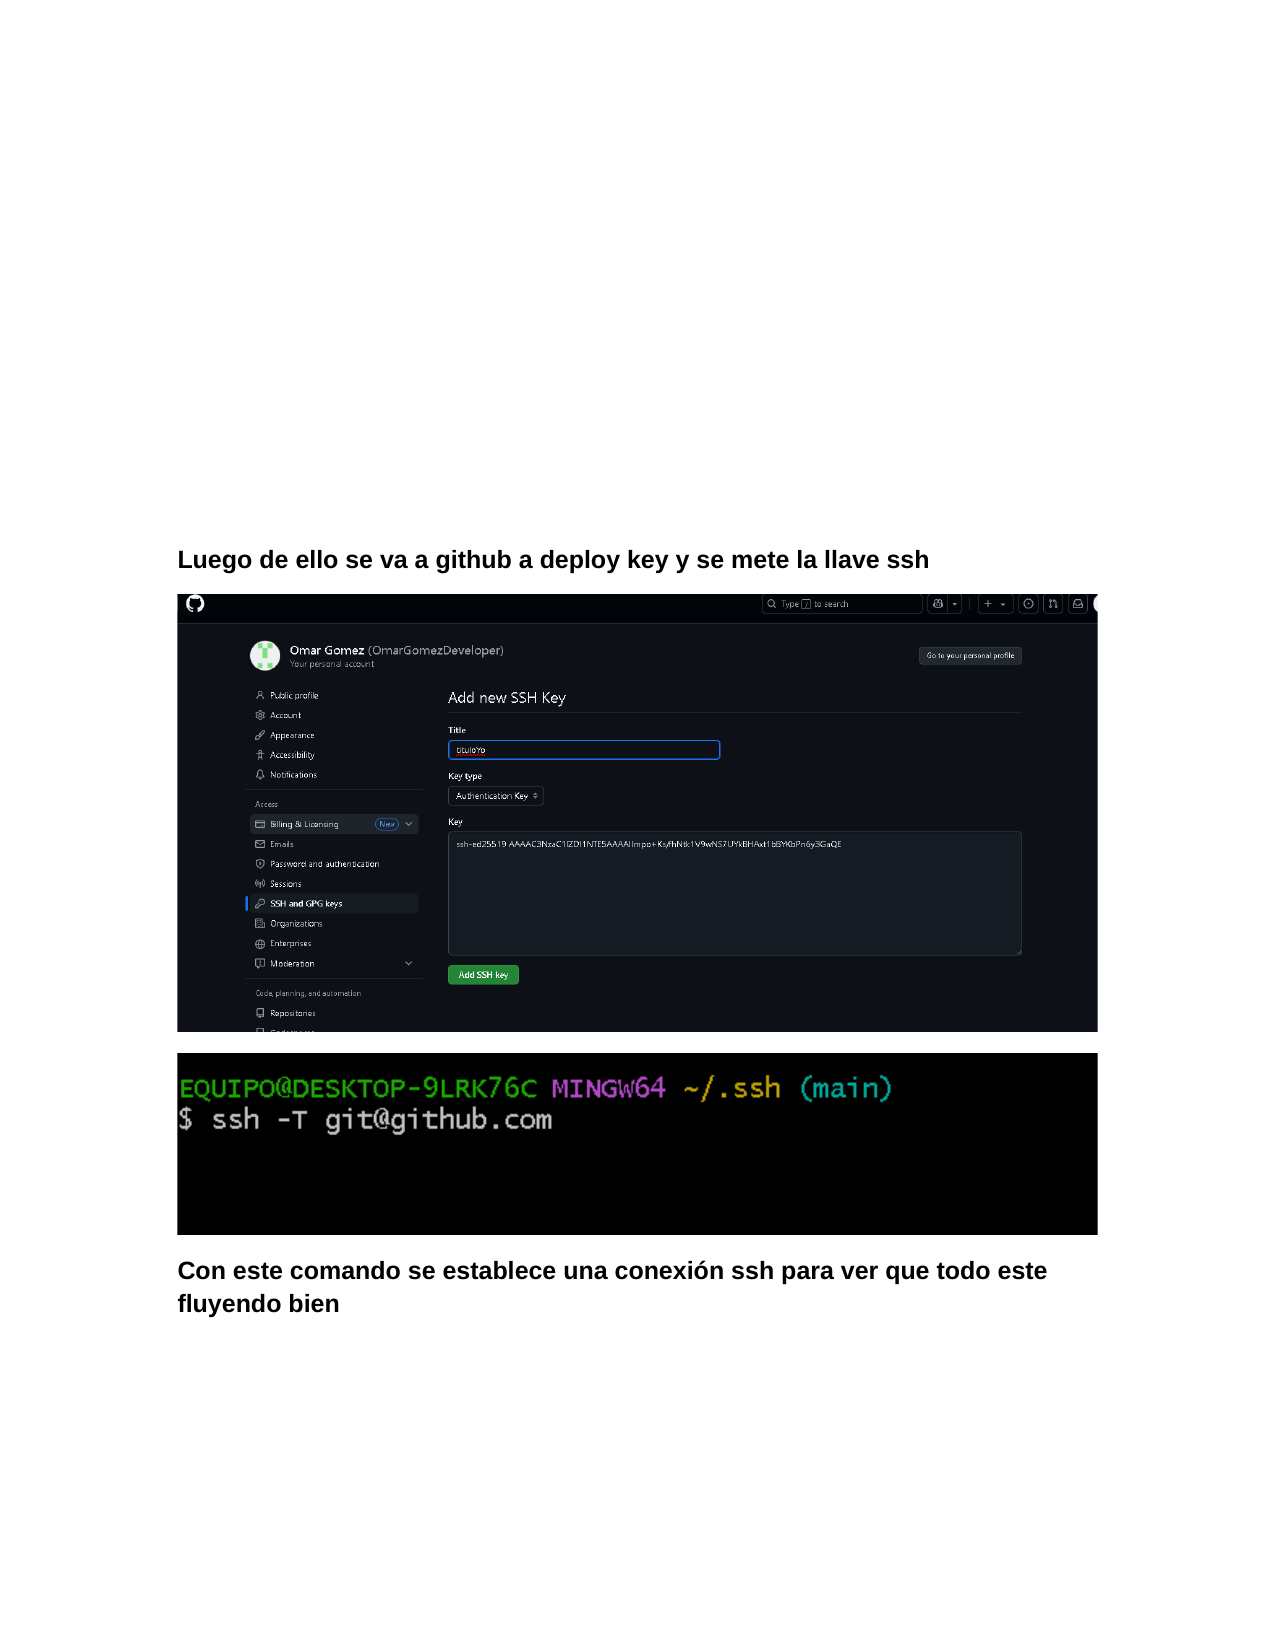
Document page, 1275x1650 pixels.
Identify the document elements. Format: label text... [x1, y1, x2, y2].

text Luego de ello se va a github a deploy key y se mete la llave ssh [177, 545, 1098, 574]
picture [177, 1053, 1098, 1235]
text Con este comando se establece una conexión ssh para ver que todo este fluyendo bien [177, 1256, 1098, 1318]
picture [177, 594, 1098, 1032]
